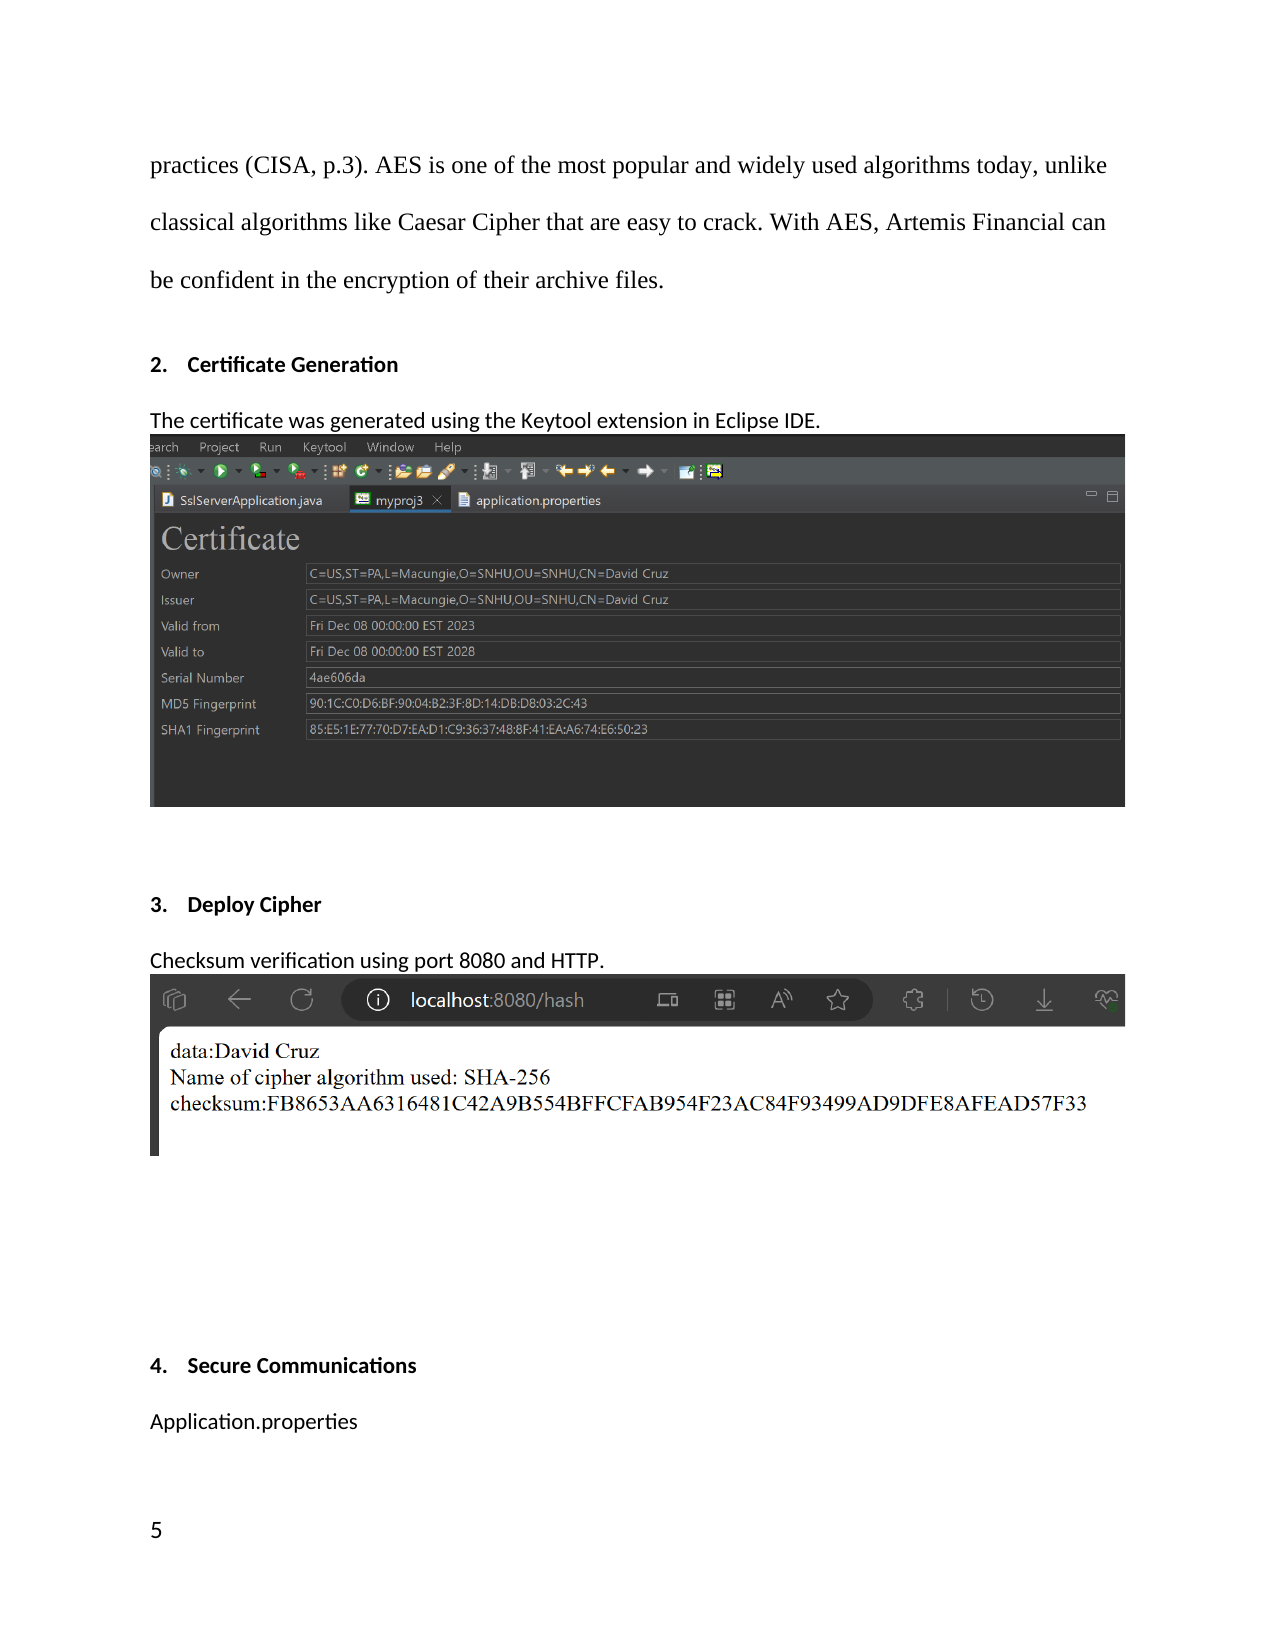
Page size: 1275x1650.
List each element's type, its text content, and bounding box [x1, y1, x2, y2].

subtitle Certificate Generation [150, 351, 1125, 378]
picture [150, 974, 1125, 1156]
text Application.properties [150, 1407, 1125, 1436]
subtitle Secure Communications [150, 1351, 1125, 1379]
text Checksum verification using port 8080 and HTTP. [150, 946, 1125, 974]
picture [150, 434, 1125, 807]
subtitle Deploy Cipher [150, 890, 1125, 918]
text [150, 150, 1125, 294]
text The certificate was generated using the Keytool extension in Eclipse IDE. [150, 407, 1125, 434]
